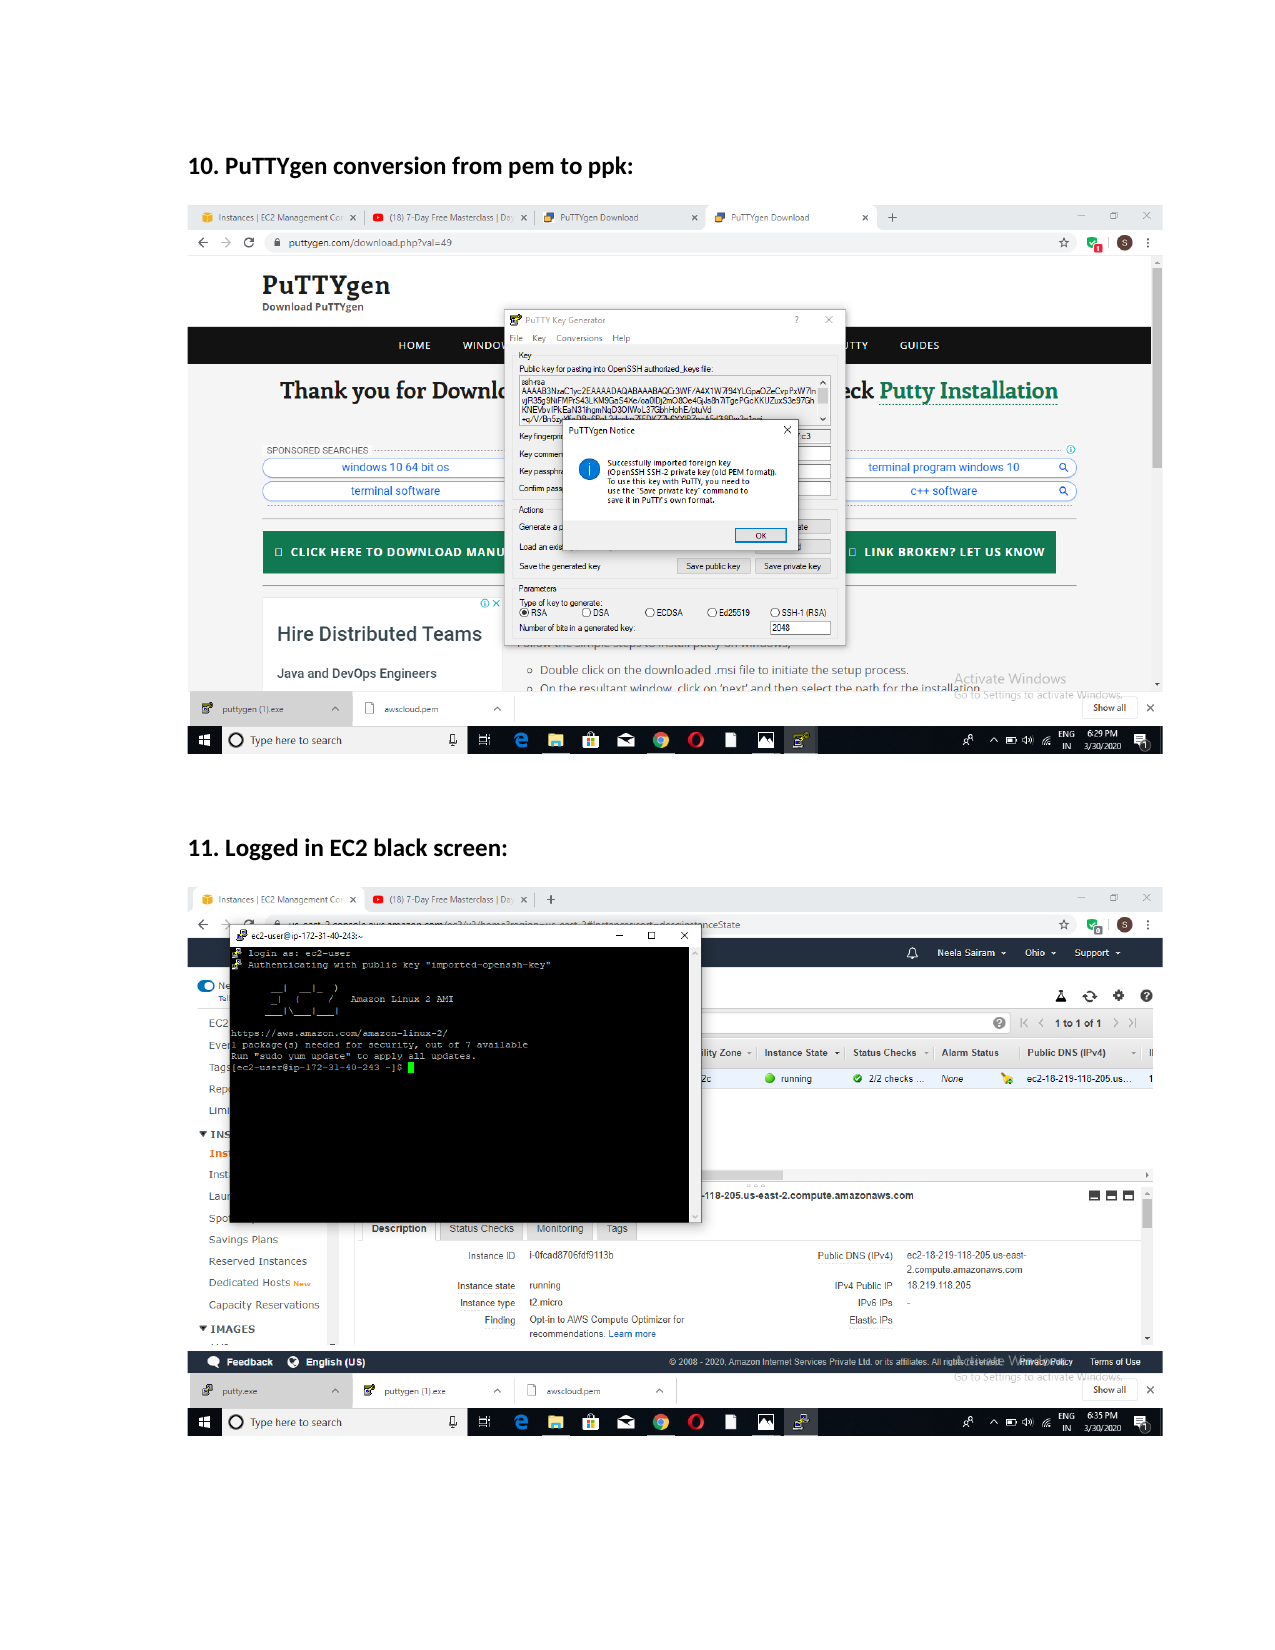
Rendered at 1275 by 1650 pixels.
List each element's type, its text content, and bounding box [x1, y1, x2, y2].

picture [187, 205, 1163, 754]
picture [187, 887, 1163, 1436]
list PuTTYgen conversion from pem to ppk: [187, 150, 1125, 181]
list Logged in EC2 black screen: [187, 832, 1125, 862]
